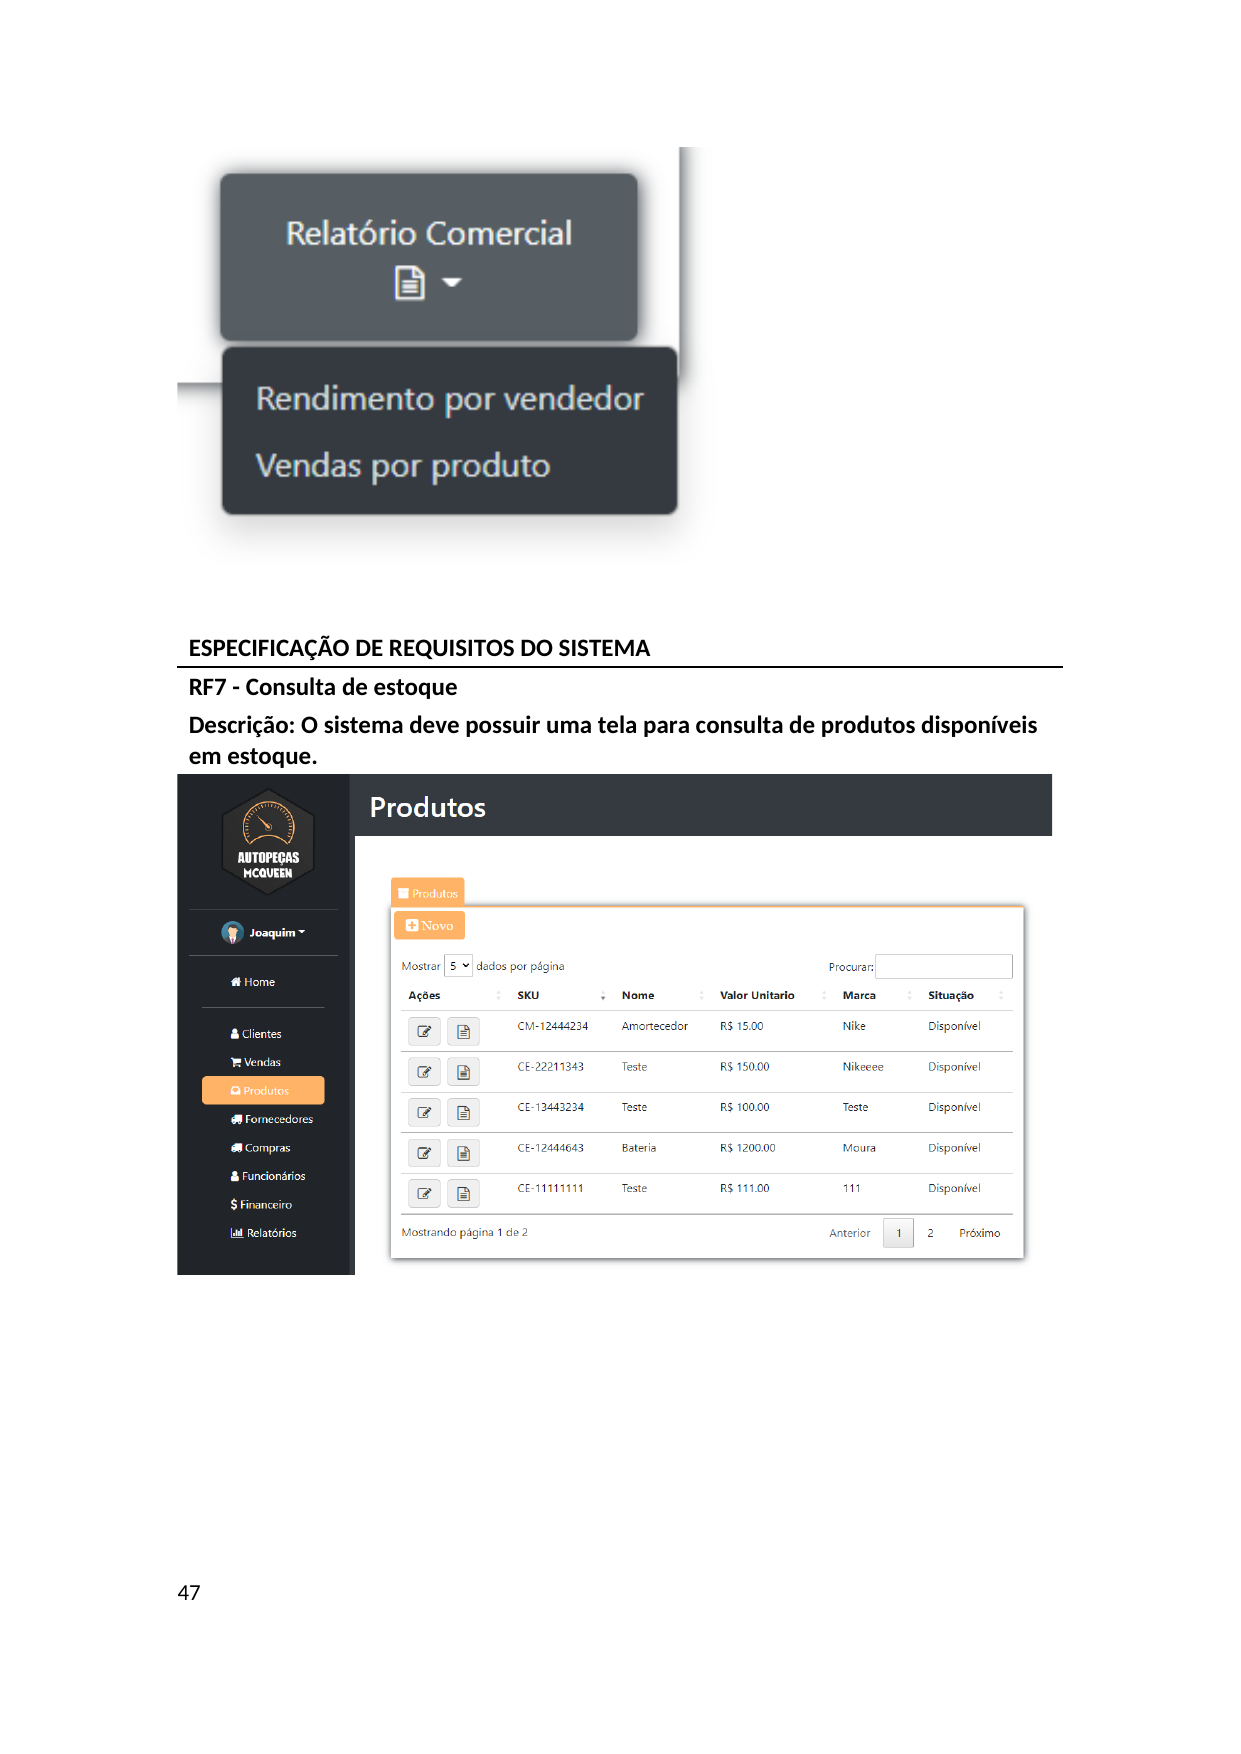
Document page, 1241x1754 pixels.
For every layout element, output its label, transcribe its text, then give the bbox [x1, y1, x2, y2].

table_cell Descrição: O sistema deve possuir uma tela para consulta de produtos disponíveis em estoque. [177, 706, 1063, 774]
table_cell RF7 - Consulta de estoque [177, 668, 1063, 706]
picture [177, 774, 1053, 1275]
table_header ESPECIFICAÇÃO DE REQUISITOS DO SISTEMA [177, 628, 1063, 666]
picture [177, 147, 734, 565]
